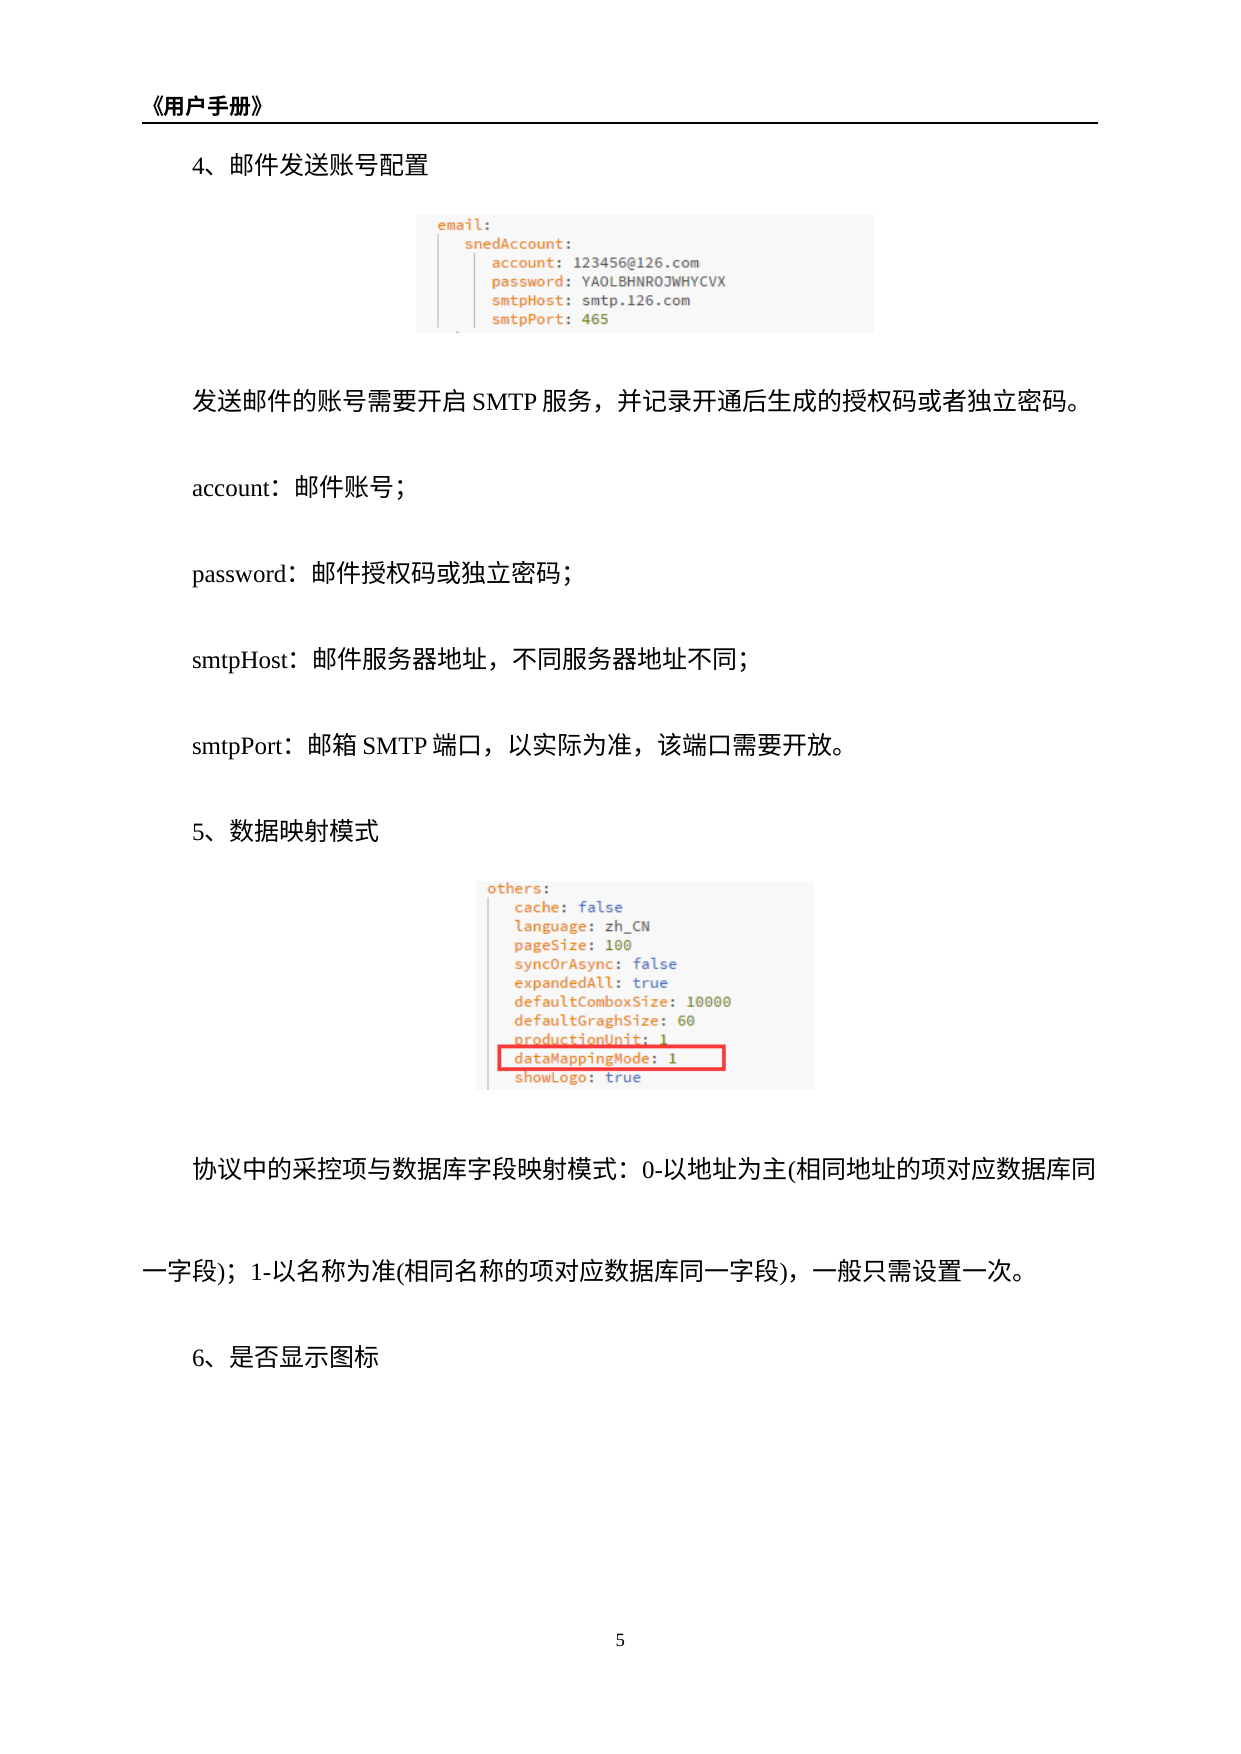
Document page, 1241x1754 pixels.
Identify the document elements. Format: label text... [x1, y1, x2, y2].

text smtpPort：邮箱SMTP端口，以实际为准，该端口需要开放。 [142, 710, 1098, 778]
picture [475, 881, 815, 1090]
text 5、数据映射模式 [142, 796, 1098, 864]
text password：邮件授权码或独立密码； [142, 538, 1098, 606]
text account：邮件账号； [142, 452, 1098, 519]
text 发送邮件的账号需要开启SMTP服务，并记录开通后生成的授权码或者独立密码。 [142, 366, 1098, 433]
text 6、是否显示图标 [142, 1322, 1098, 1390]
text smtpHost：邮件服务器地址，不同服务器地址不同； [142, 624, 1098, 692]
picture [415, 215, 875, 333]
text 4、邮件发送账号配置 [142, 129, 1098, 197]
text 协议中的采控项与数据库字段映射模式：0-以地址为主(相同地址的项对应数据库同一字段)；1-以名称为准(相同名称的项对应数据库同一字段)，一般只需设置一次。 [142, 1134, 1098, 1304]
